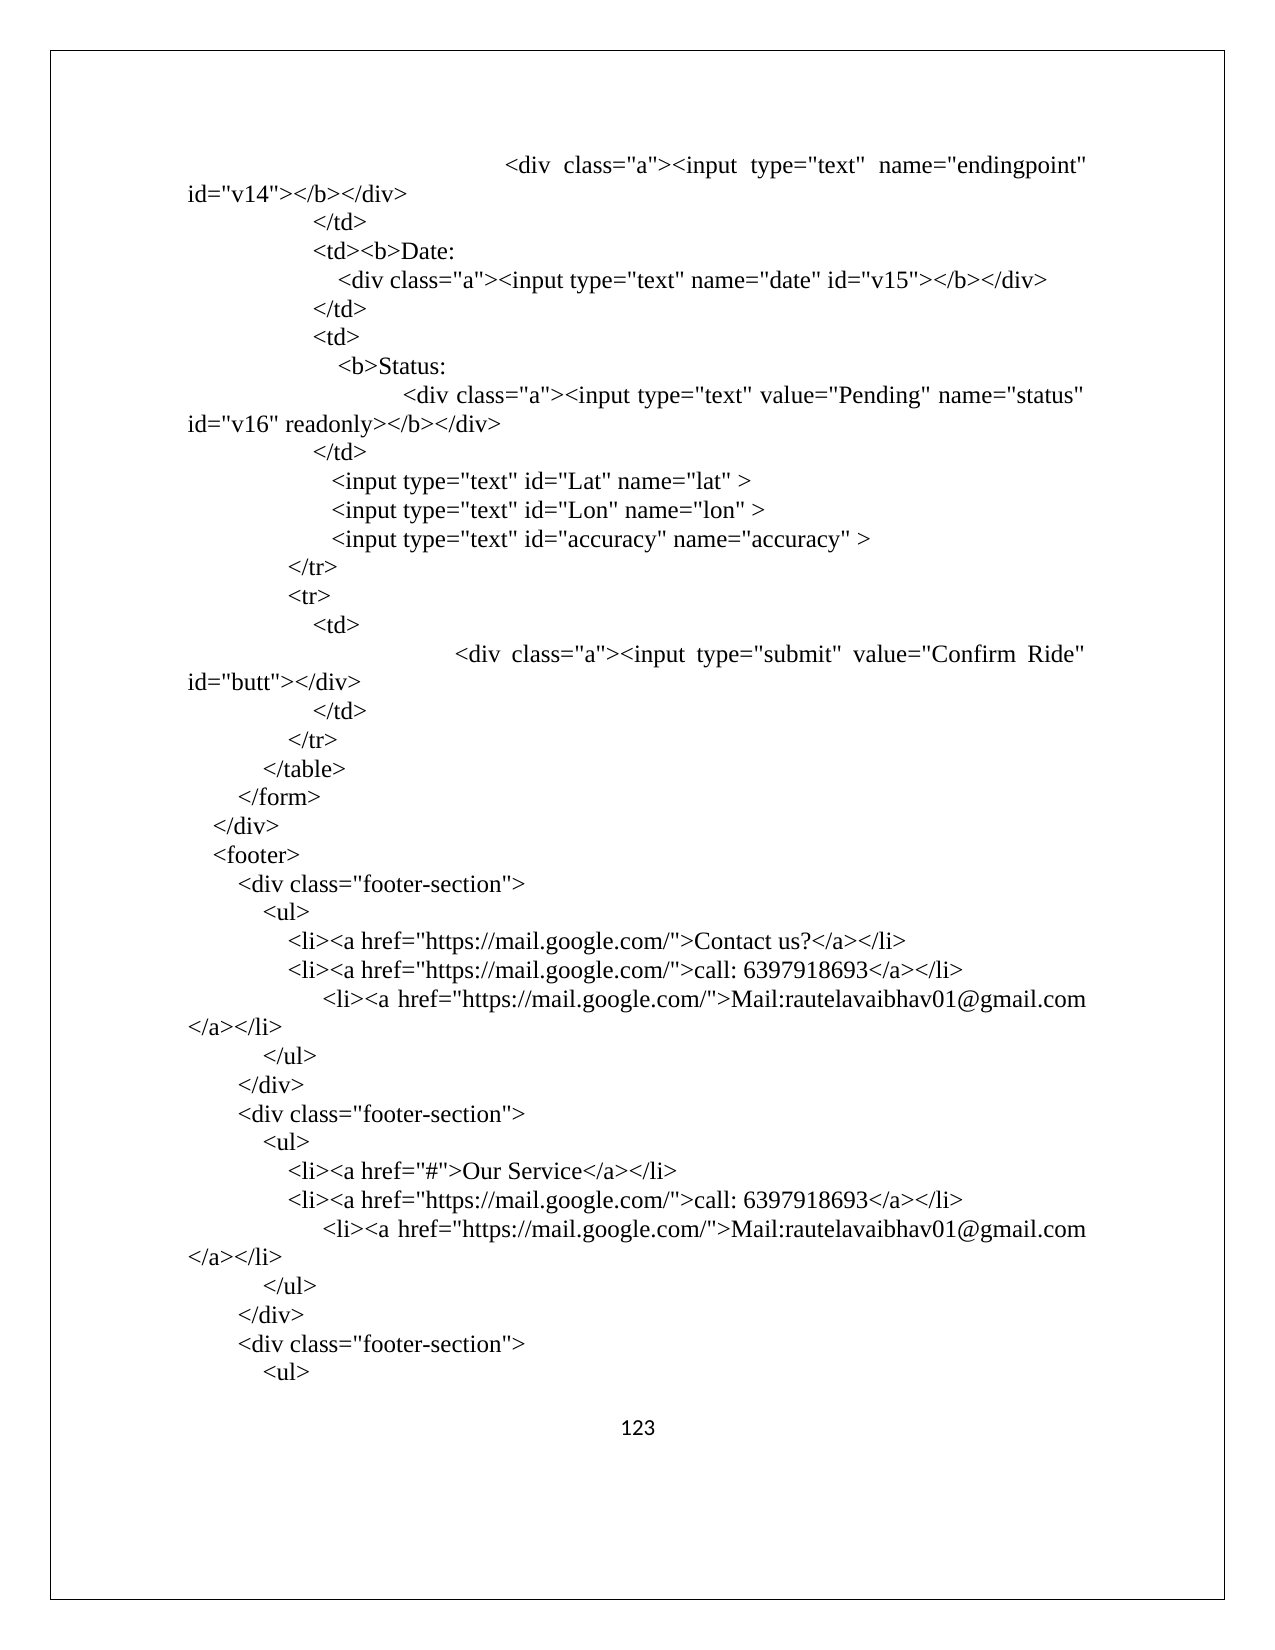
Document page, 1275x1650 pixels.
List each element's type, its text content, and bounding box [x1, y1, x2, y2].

text <div class="a"><input type="text" value="Pending" name="status" id="v16" readonly></b></div> [187, 380, 1087, 437]
text <ul> [187, 897, 1087, 926]
text <li><a href="https://mail.google.com/">call: 6397918693</a></li> [187, 955, 1087, 984]
text </div> [187, 1300, 1087, 1329]
text </ul> [187, 1271, 1087, 1300]
text <b>Status: [187, 351, 1087, 380]
text </div> [187, 1070, 1087, 1099]
text </td> [187, 207, 1087, 236]
text <ul> [187, 1357, 1087, 1386]
text </tr> [187, 725, 1087, 754]
text </tr> [187, 552, 1087, 581]
text <li><a href="https://mail.google.com/">Contact us?</a></li> [187, 926, 1087, 955]
text <input type="text" id="accuracy" name="accuracy" > [187, 524, 1087, 552]
text </table> [187, 754, 1087, 782]
text <footer> [187, 840, 1087, 869]
text <div class="a"><input type="text" name="date" id="v15"></b></div> [187, 265, 1087, 294]
text <div class="footer-section"> [187, 1099, 1087, 1127]
text </div> [187, 811, 1087, 840]
text <div class="a"><input type="text" name="endingpoint" id="v14"></b></div> [187, 150, 1087, 207]
text <input type="text" id="Lat" name="lat" > [187, 466, 1087, 495]
text <input type="text" id="Lon" name="lon" > [187, 495, 1087, 524]
text </ul> [187, 1041, 1087, 1070]
text <div class="footer-section"> [187, 869, 1087, 897]
text <ul> [187, 1127, 1087, 1156]
text </td> [187, 294, 1087, 322]
text <td> [187, 322, 1087, 351]
text </td> [187, 437, 1087, 466]
text <div class="footer-section"> [187, 1329, 1087, 1357]
text </form> [187, 782, 1087, 811]
text </td> [187, 696, 1087, 725]
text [187, 1185, 1087, 1214]
text <li><a href="#">Our Service</a></li> [187, 1156, 1087, 1185]
text <td> [187, 610, 1087, 639]
text <td><b>Date: [187, 236, 1087, 265]
text <tr> [187, 581, 1087, 610]
text <div class="a"><input type="submit" value="Confirm Ride" id="butt"></div> [187, 639, 1087, 696]
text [187, 1214, 1087, 1271]
text <li><a href="https://mail.google.com/">Mail:rautelavaibhav01@gmail.com </a></li> [187, 984, 1087, 1041]
